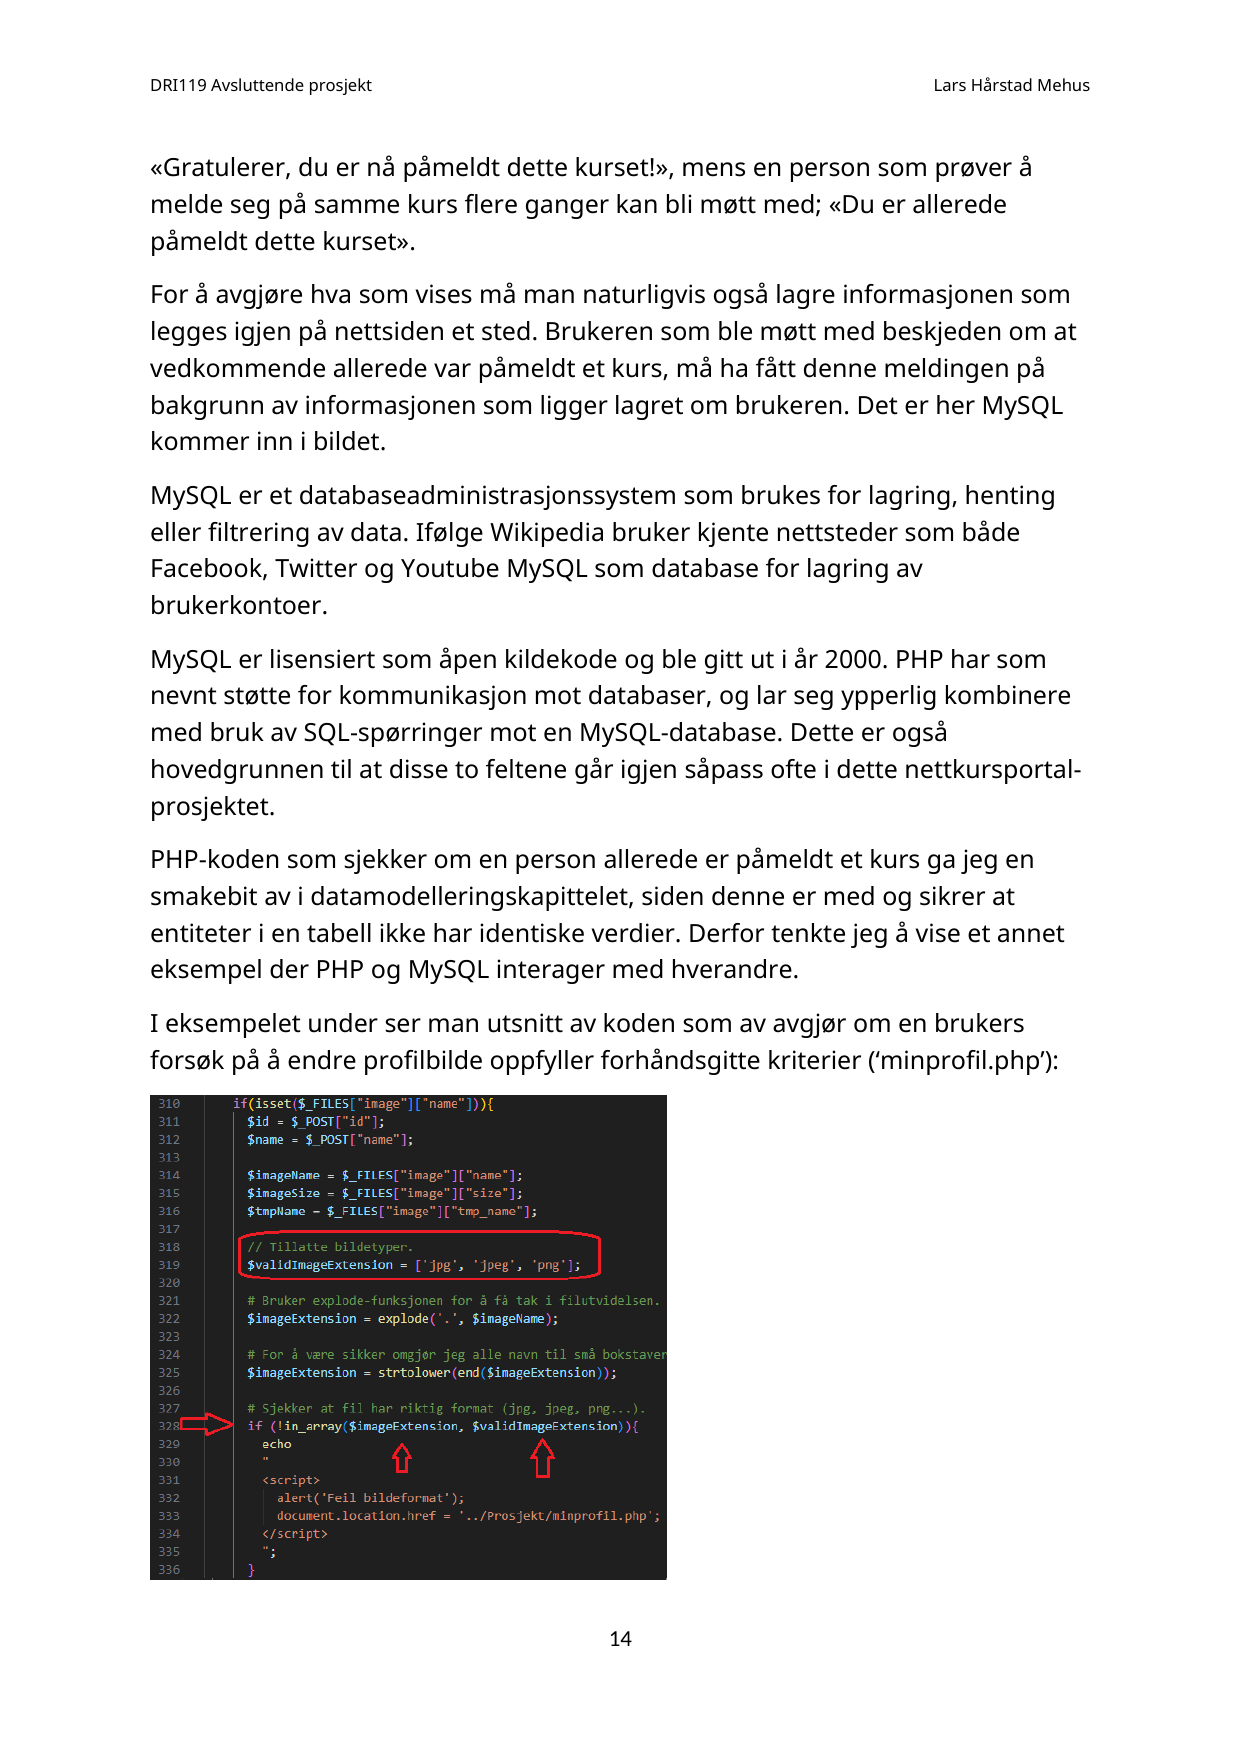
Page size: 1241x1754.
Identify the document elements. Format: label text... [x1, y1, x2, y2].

picture [150, 1095, 667, 1580]
text MySQL er lisensiert som åpen kildekode og ble gitt ut i år 2000. PHP har som nevnt støtte for kommunikasjon mot databaser, og lar seg ypperlig kombinere med bruk av SQL-spørringer mot en MySQL-database. Dette er også hovedgrunnen til at disse to feltene går igjen såpass ofte i dette nettkursportal-prosjektet. [150, 641, 1090, 822]
text I eksempelet under ser man utsnitt av koden som av avgjør om en brukers forsøk på å endre profilbilde oppfyller forhåndsgitte kriterier (‘minprofil.php’): [150, 1006, 1090, 1076]
text For å avgjøre hva som vises må man naturligvis også lagre informasjonen som legges igjen på nettsiden et sted. Brukeren som ble møtt med beskjeden om at vedkommende allerede var påmeldt et kurs, må ha fått denne meldingen på bakgrunn av informasjonen som ligger lagret om brukeren. Det er her MySQL kommer inn i bildet. [150, 277, 1090, 458]
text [150, 150, 1090, 258]
text MySQL er et databaseadministrasjonssystem som brukes for lagring, henting eller filtrering av data. Ifølge Wikipedia bruker kjente nettsteder som både Facebook, Twitter og Youtube MySQL som database for lagring av brukerkontoer. [150, 477, 1090, 622]
text PHP-koden som sjekker om en person allerede er påmeldt et kurs ga jeg en smakebit av i datamodelleringskapittelet, siden denne er med og sikrer at entiteter i en tabell ikke har identiske verdier. Derfor tenkte jeg å vise et annet eksempel der PHP og MySQL interager med hverandre. [150, 842, 1090, 986]
